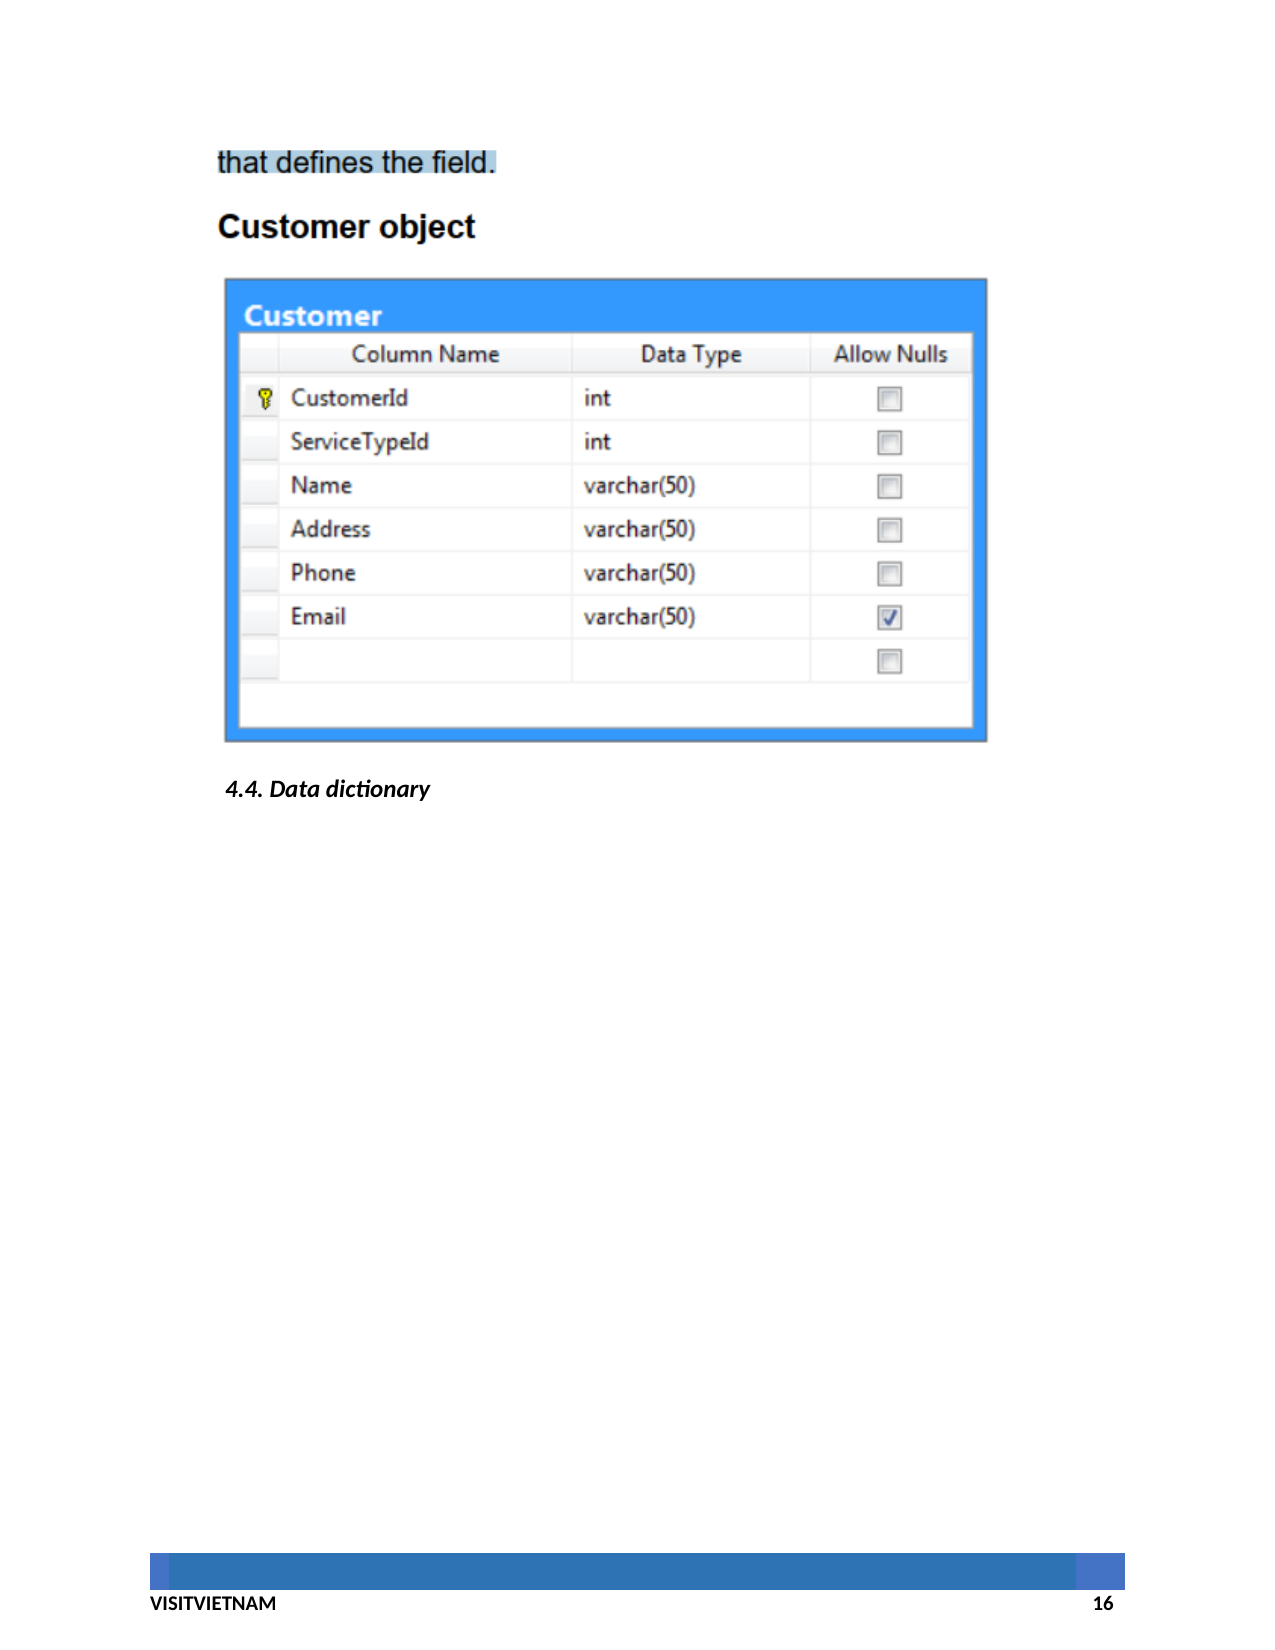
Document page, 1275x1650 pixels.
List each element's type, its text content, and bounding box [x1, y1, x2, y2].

text Data dictionary [225, 773, 1125, 804]
picture [150, 150, 1125, 755]
